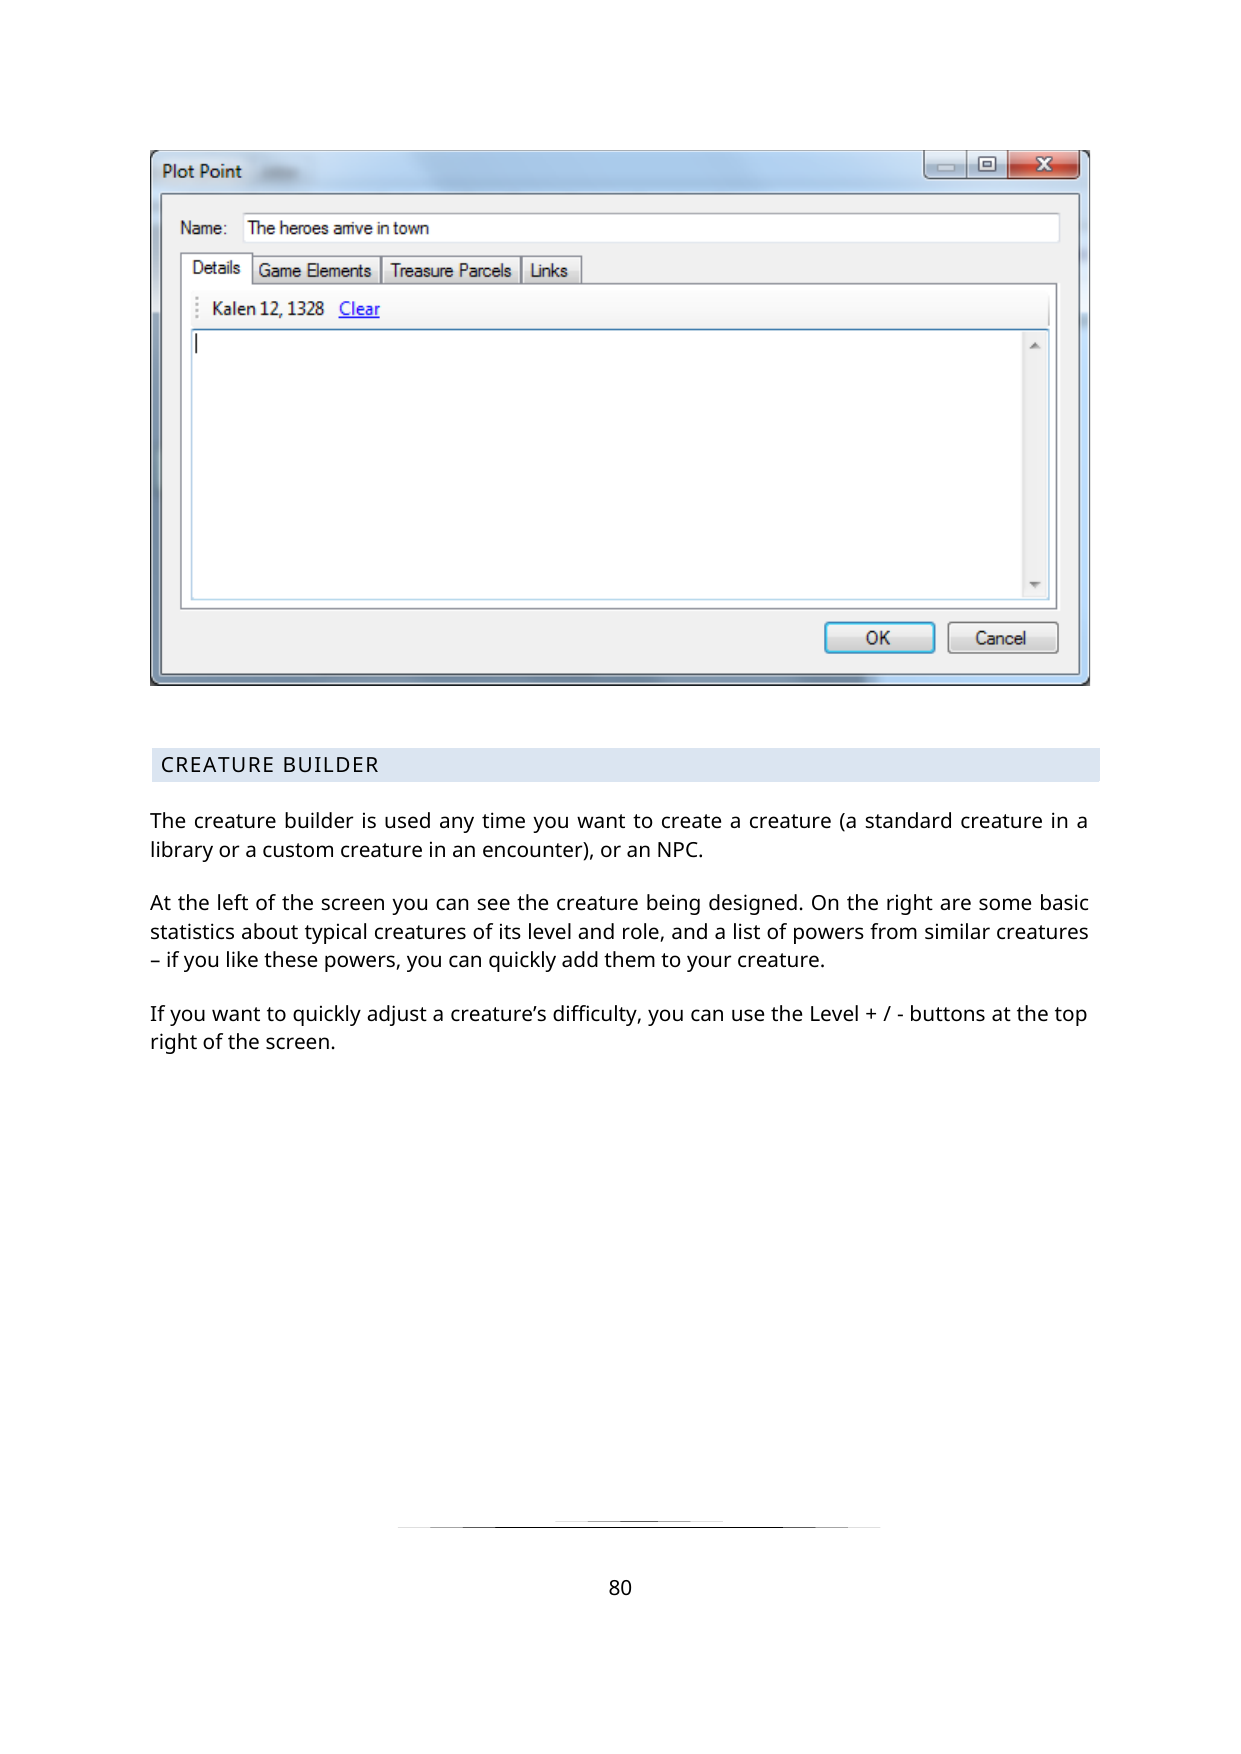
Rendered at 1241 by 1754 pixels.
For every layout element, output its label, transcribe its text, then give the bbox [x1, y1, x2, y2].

text If you want to quickly adjust a creature’s difficulty, you can use the Level + / - buttons at the top right of the screen. [150, 999, 1090, 1056]
subtitle Creature Builder [153, 749, 1099, 781]
picture [150, 150, 1091, 686]
text The creature builder is used any time you want to create a creature (a standard creature in a library or a custom creature in an encounter), or an NPC. [150, 806, 1090, 863]
text At the left of the screen you can see the creature being designed. On the right are some basic statistics about typical creatures of its level and role, and a list of powers from similar creatures – if you like these powers, you can quickly add them to your creature. [150, 888, 1090, 974]
